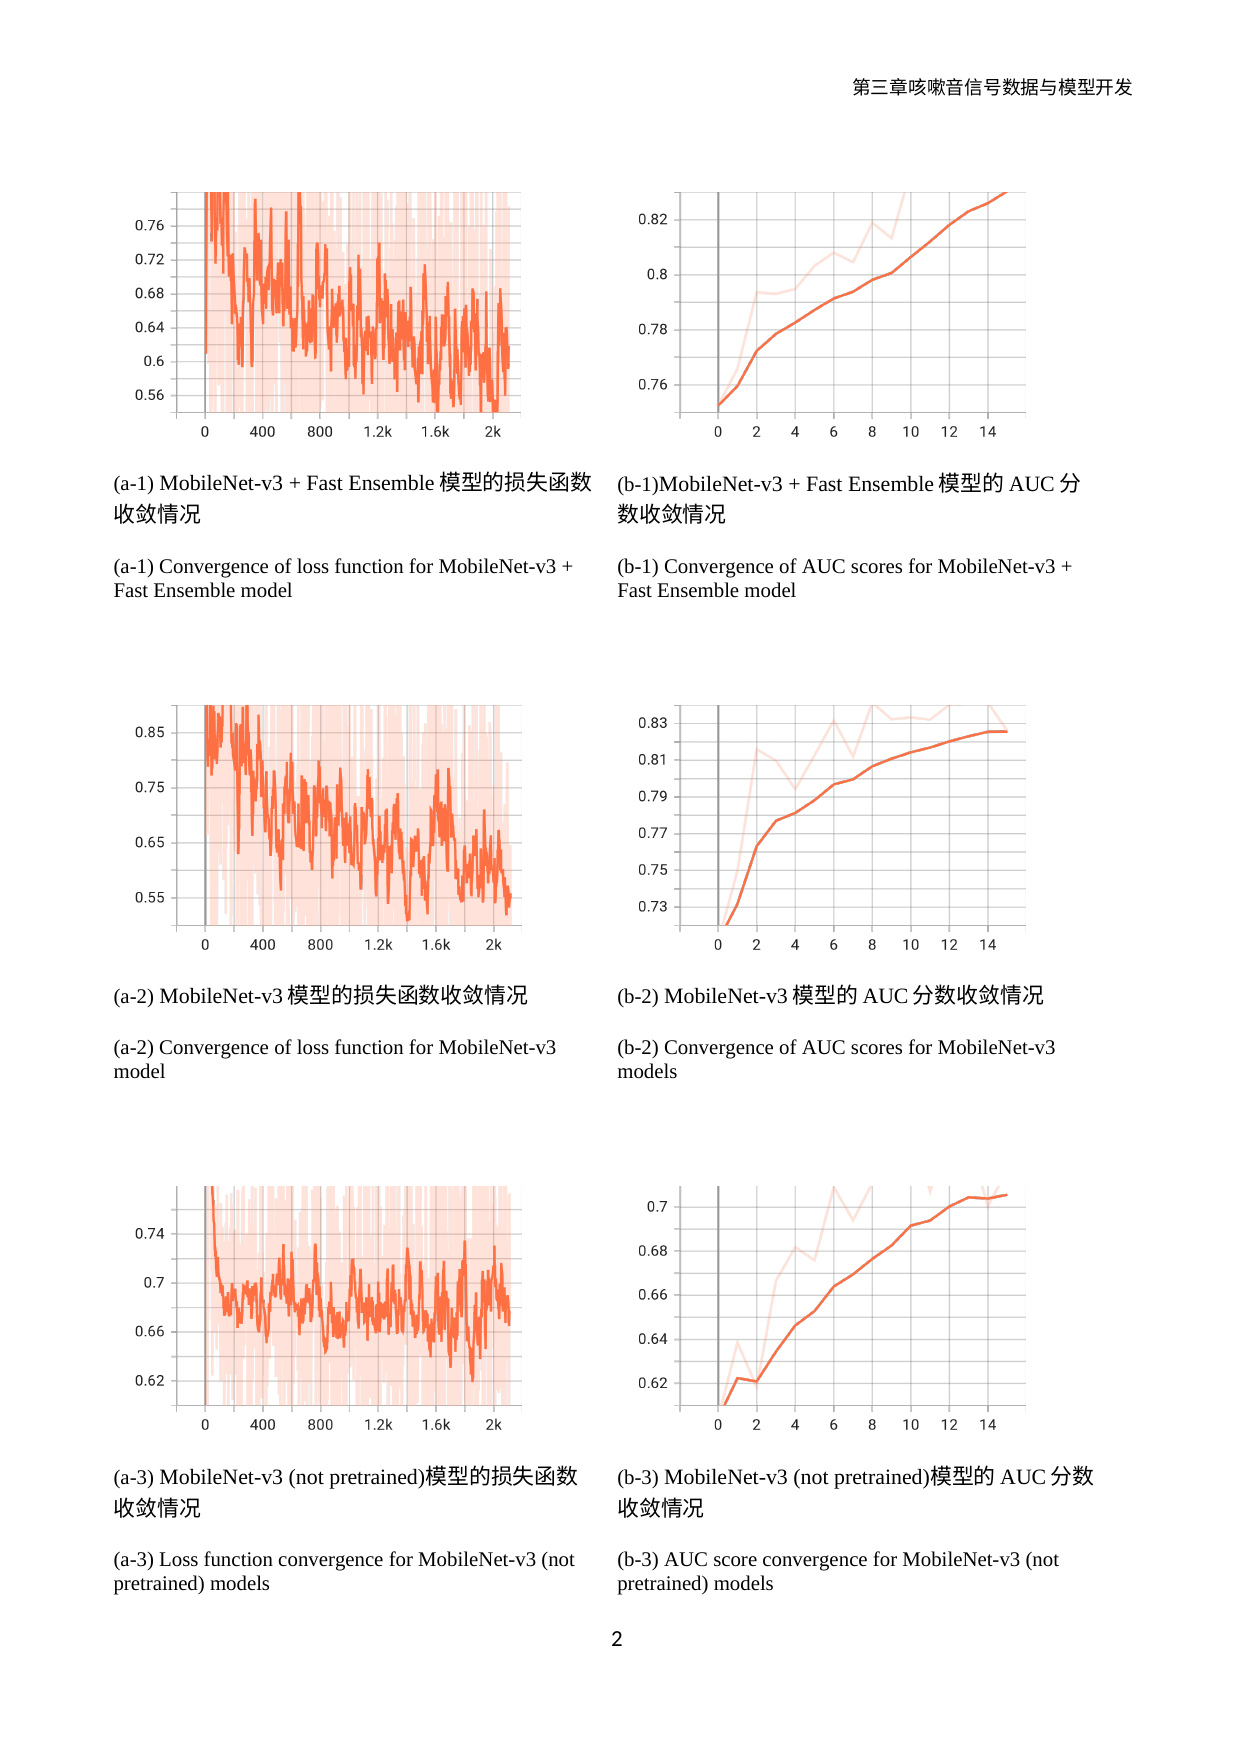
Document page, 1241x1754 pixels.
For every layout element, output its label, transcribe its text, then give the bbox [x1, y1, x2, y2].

picture [617, 1186, 1027, 1434]
table_cell (b-2) MobileNet-v3模型的AUC分数收敛情况 (b-2) Convergence of AUC scores for MobileNet-v3 models [606, 627, 1109, 1108]
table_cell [102, 1108, 606, 1620]
table_cell (a-2) MobileNet-v3模型的损失函数收敛情况 (a-2) Convergence of loss function for MobileNet-v3 model [102, 627, 606, 1108]
table_header (b-1)MobileNet-v3 + Fast Ensemble模型的AUC分数收敛情况 (b-1) Convergence of AUC scores for MobileNet-v3 + Fast Ensemble model [606, 115, 1109, 627]
picture [617, 192, 1027, 441]
table_header (a-1) MobileNet-v3 + Fast Ensemble模型的损失函数收敛情况 (a-1) Convergence of loss function for MobileNet-v3 + Fast Ensemble model [102, 115, 606, 627]
picture [113, 1186, 523, 1434]
picture [113, 705, 523, 954]
picture [617, 705, 1027, 954]
picture [113, 192, 522, 441]
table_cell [606, 1108, 1109, 1620]
